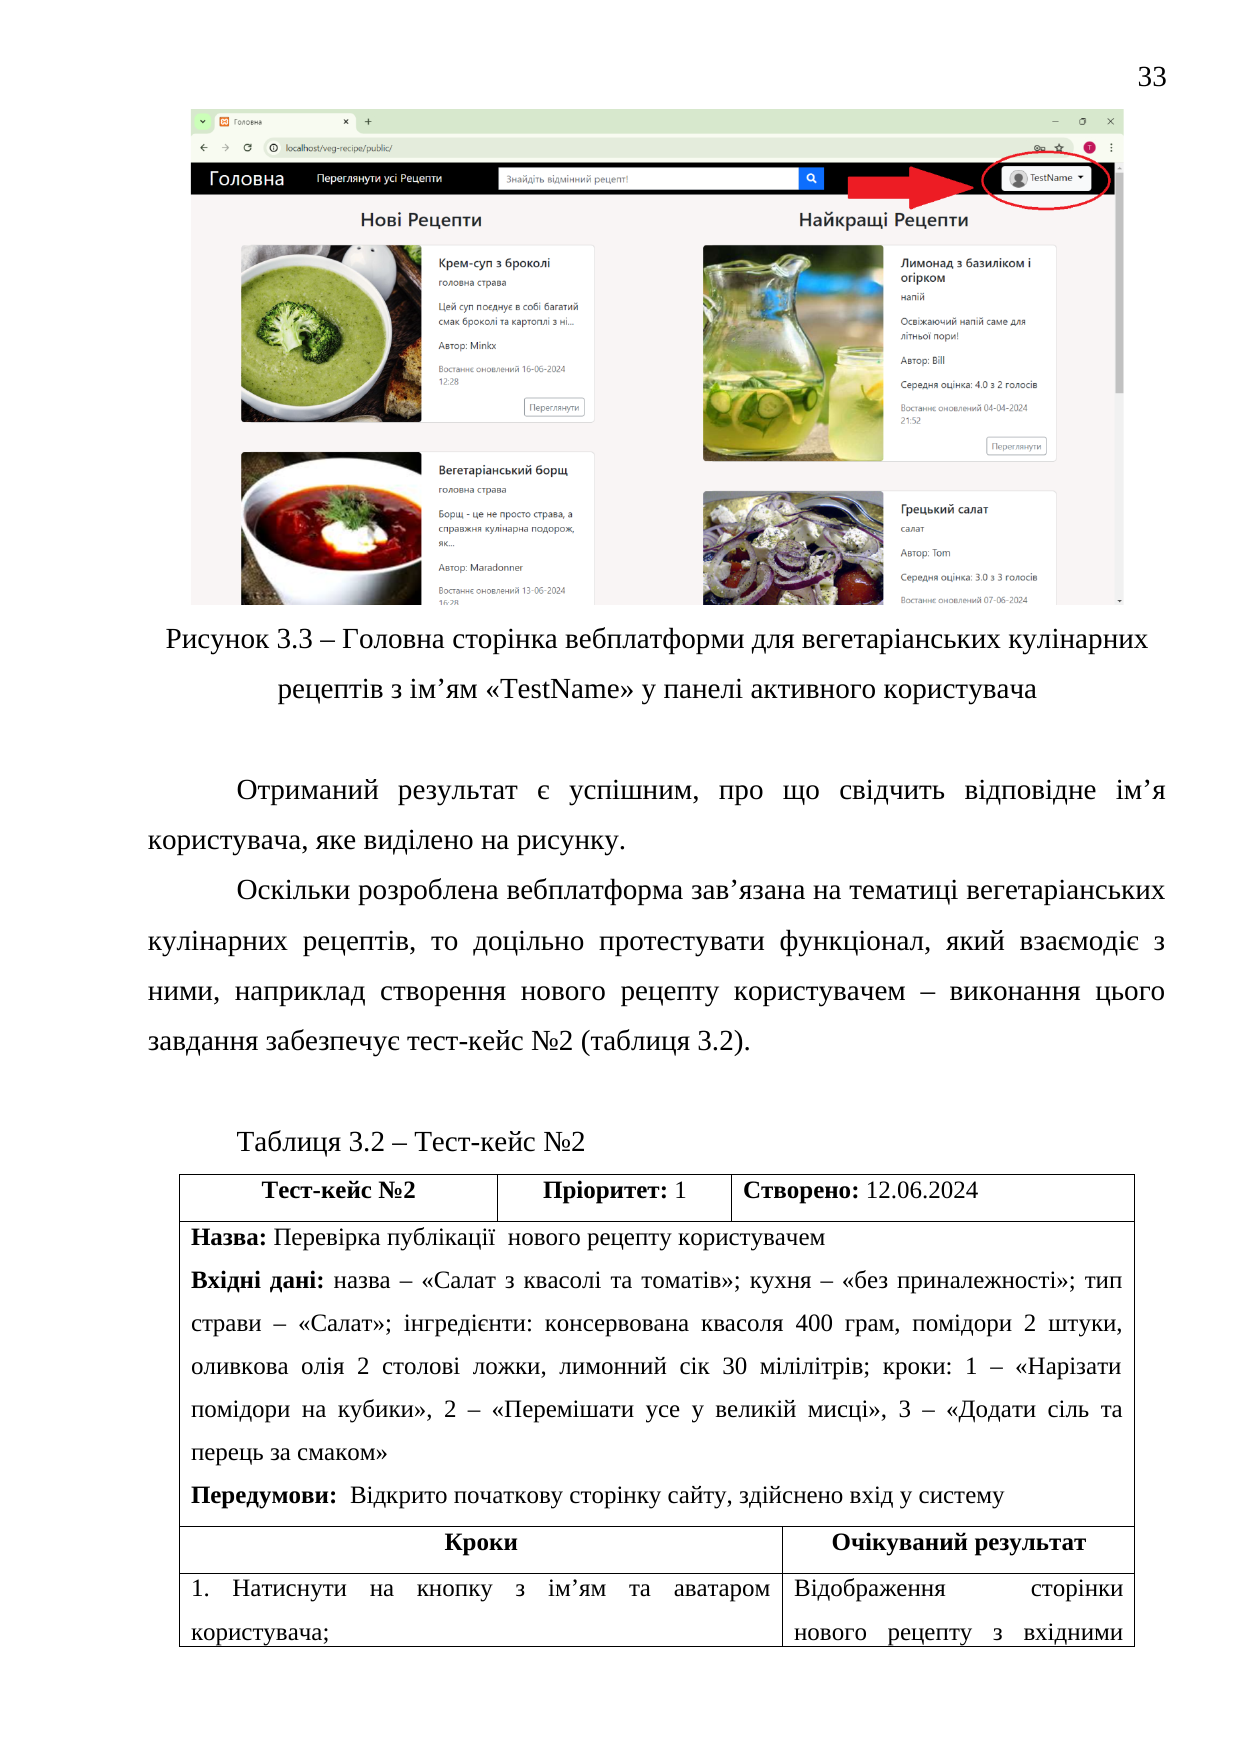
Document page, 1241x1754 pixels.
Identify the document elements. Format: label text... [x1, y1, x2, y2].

table_cell Очікуваний результат [783, 1527, 1134, 1572]
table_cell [783, 1574, 1134, 1646]
table_cell Назва: Перевірка публікації нового рецепту користувачем Вхідні дані: назва – «Салат з квасолі та томатів»; кухня – «без приналежності»; тип страви – «Салат»; інгредієнти: консервована квасоля 400 грам, помідори 2 штуки, оливкова олія 2 столові ложки, лимонний сік 30 мілілітрів; кроки: 1 – «Нарізати помідори на кубики», 2 – «Перемішати усе у великій мисці», 3 – «Додати сіль та перець за смаком» Передумови: Відкрито початкову сторінку сайту, здійснено вхід у систему [180, 1222, 1134, 1526]
table_header Створено: 12.06.2024 [732, 1175, 1134, 1221]
text Таблиця 3.2 – Тест-кейс №2 [148, 1124, 1167, 1158]
picture [190, 109, 1124, 605]
table_header Тест-кейс №2 [180, 1175, 497, 1221]
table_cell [180, 1574, 782, 1646]
table_cell Кроки [180, 1527, 782, 1572]
text Оскільки розроблена вебплатформа зав’язана на тематиці вегетаріанських кулінарних рецептів, то доцільно протестувати функціонал, який взаємодіє з ними, наприклад створення нового рецепту користувачем – виконання цього завдання забезпечує тест-кейс №2 (таблиця 3.2). [148, 872, 1167, 1057]
table_header Пріоритет: 1 [498, 1175, 731, 1221]
text Отриманий результат є успішним, про що свідчить відповідне ім’я користувача, яке виділено на рисунку. [148, 772, 1167, 856]
text Рисунок 3.3 – Головна сторінка вебплатформи для вегетаріанських кулінарних рецептів з ім’ям «TestName» у панелі активного користувача [148, 621, 1167, 705]
